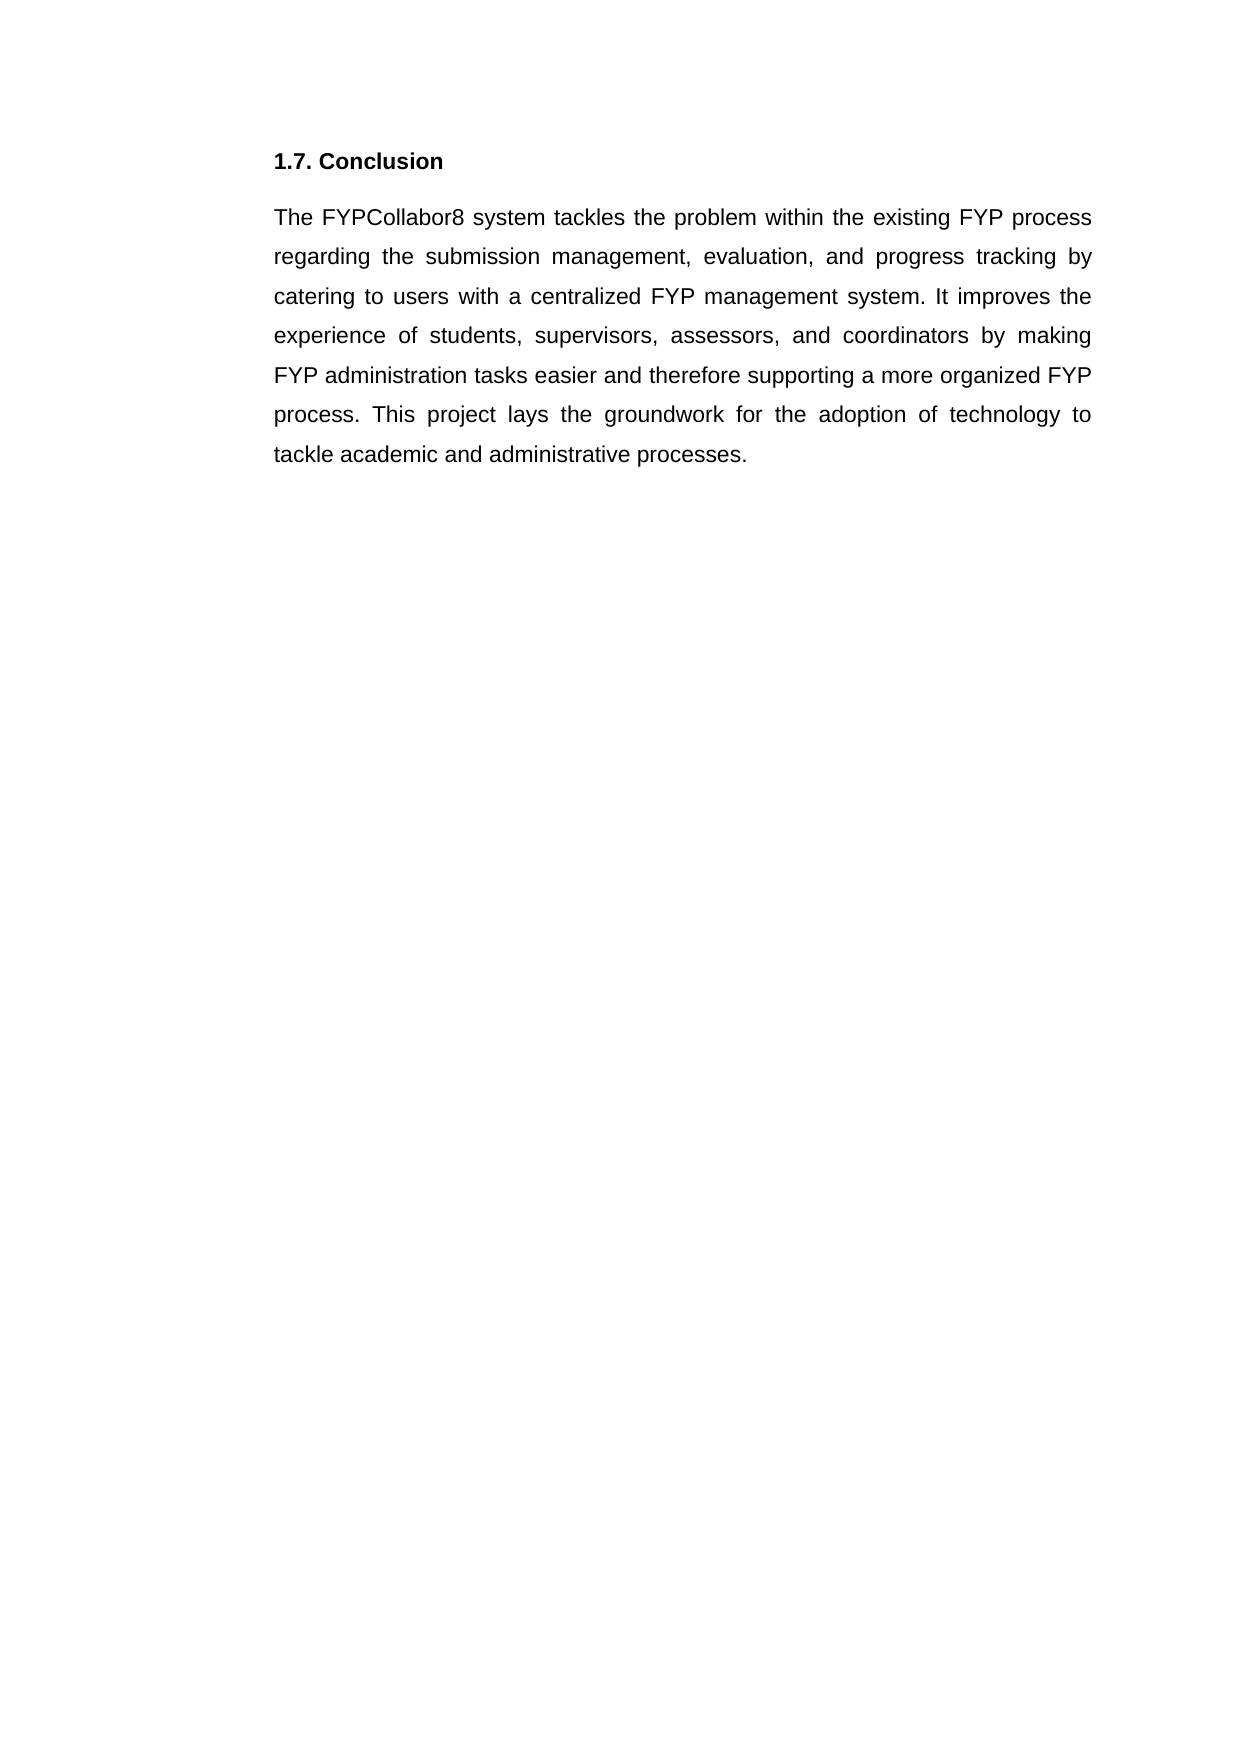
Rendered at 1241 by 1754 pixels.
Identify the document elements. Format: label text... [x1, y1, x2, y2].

text The FYPCollabor8 system tackles the problem within the existing FYP process regarding the submission management, evaluation, and progress tracking by catering to users with a centralized FYP management system. It improves the experience of students, supervisors, assessors, and coordinators by making FYP administration tasks easier and therefore supporting a more organized FYP process. This project lays the groundwork for the adoption of technology to tackle academic and administrative processes. [274, 204, 1092, 467]
list Conclusion [274, 148, 1092, 174]
